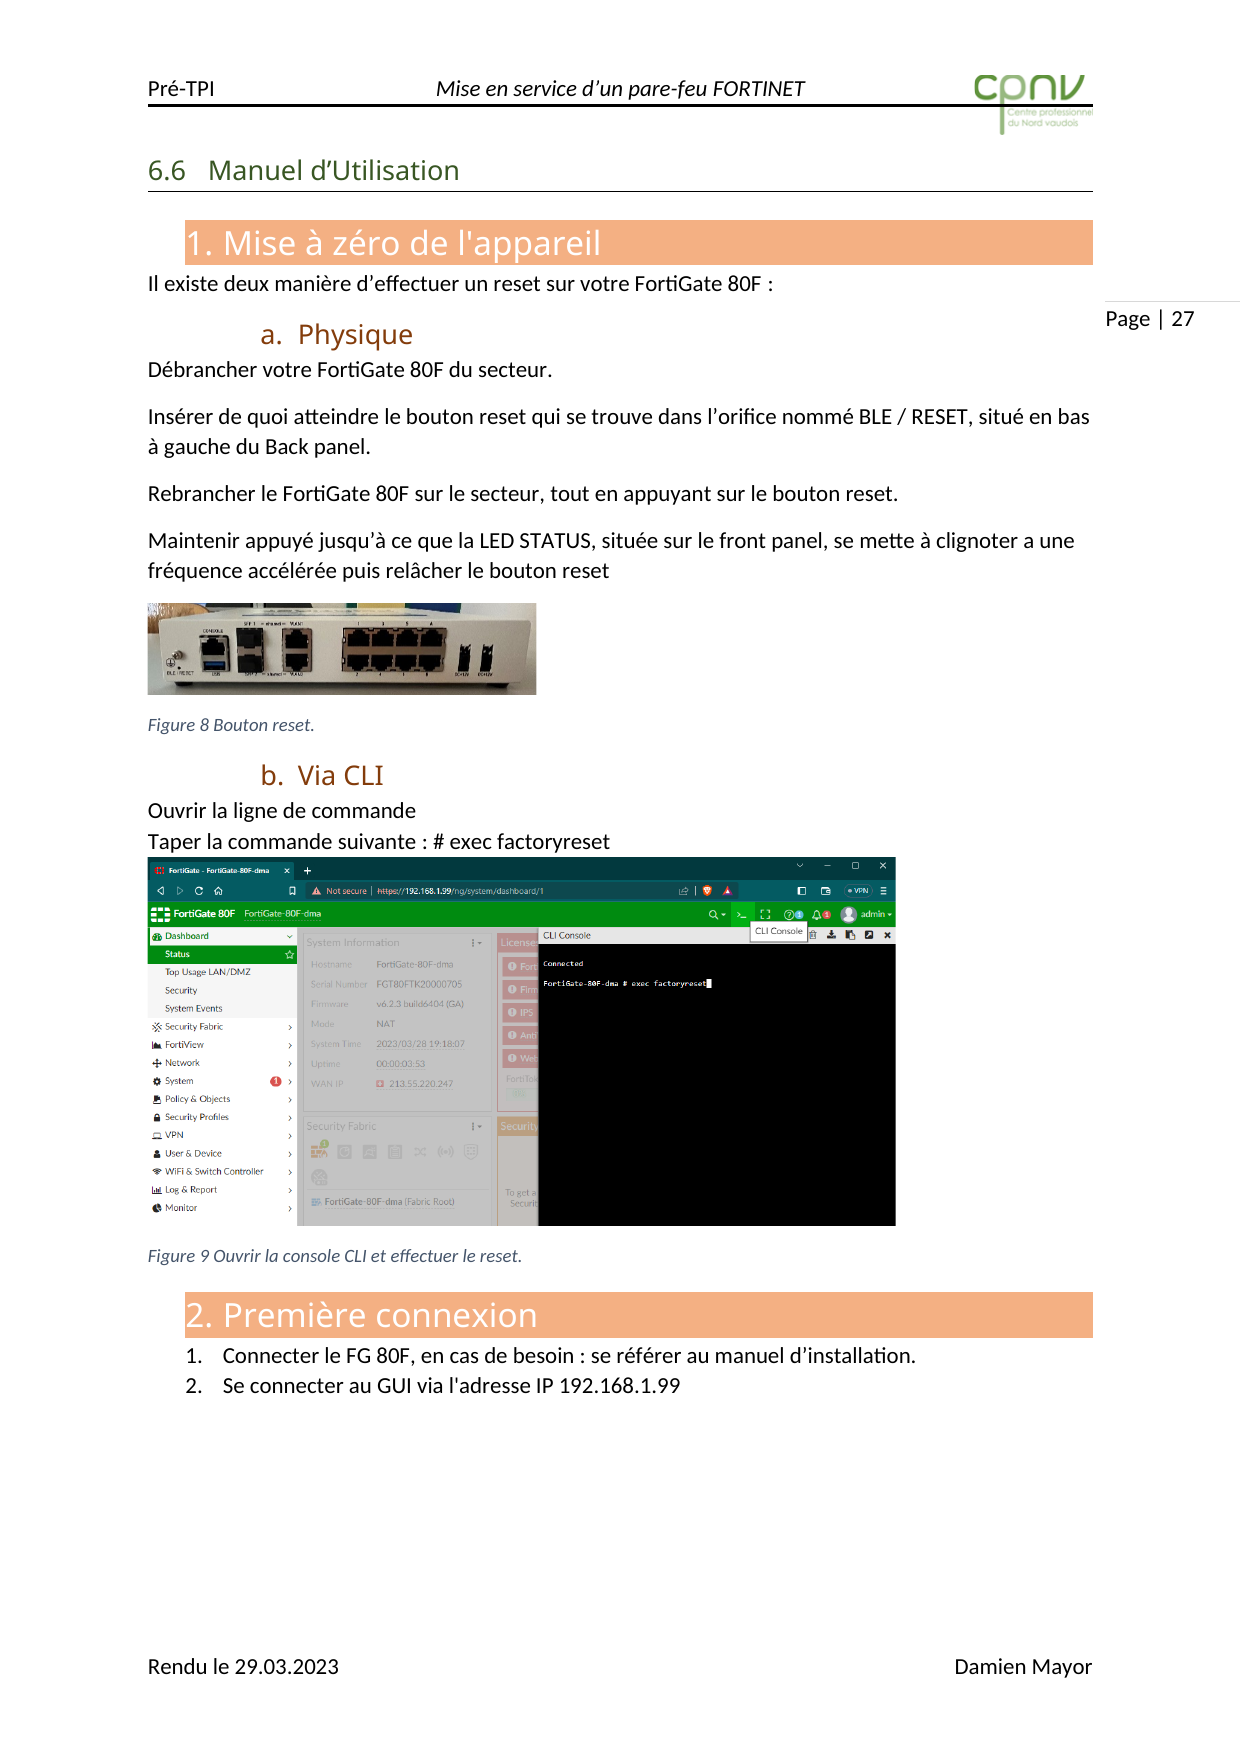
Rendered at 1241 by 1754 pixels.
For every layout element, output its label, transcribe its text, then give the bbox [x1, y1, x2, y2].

subtitle Manuel d’Utilisation [148, 152, 1093, 191]
list Mise à zéro de l'appareil [185, 220, 1093, 265]
text Maintenir appuyé jusqu’à ce que la LED STATUS, située sur le front panel, se mette à clignoter a une fréquence accélérée puis relâcher le bouton reset [148, 526, 1093, 584]
text Il existe deux manière d’effectuer un reset sur votre FortiGate 80F : [148, 269, 1093, 297]
list Connecter le FG 80F, en cas de besoin : se référer au manuel d’installation. [185, 1341, 1093, 1369]
text Insérer de quoi atteindre le bouton reset qui se trouve dans l’orifice nommé BLE / RESET, situé en bas à gauche du Back panel. [148, 402, 1093, 460]
text Rebrancher le FortiGate 80F sur le secteur, tout en appuyant sur le bouton reset. [148, 479, 1093, 507]
list Se connecter au GUI via l'adresse IP 192.168.1.99 [185, 1371, 1093, 1399]
list Physique [260, 316, 1093, 352]
list Via CLI [260, 757, 1093, 794]
list Première connexion [185, 1292, 1093, 1338]
text Débrancher votre FortiGate 80F du secteur. [148, 355, 1093, 383]
text Ouvrir la ligne de commande [148, 797, 1093, 825]
picture [147, 857, 896, 1226]
picture [147, 603, 537, 695]
